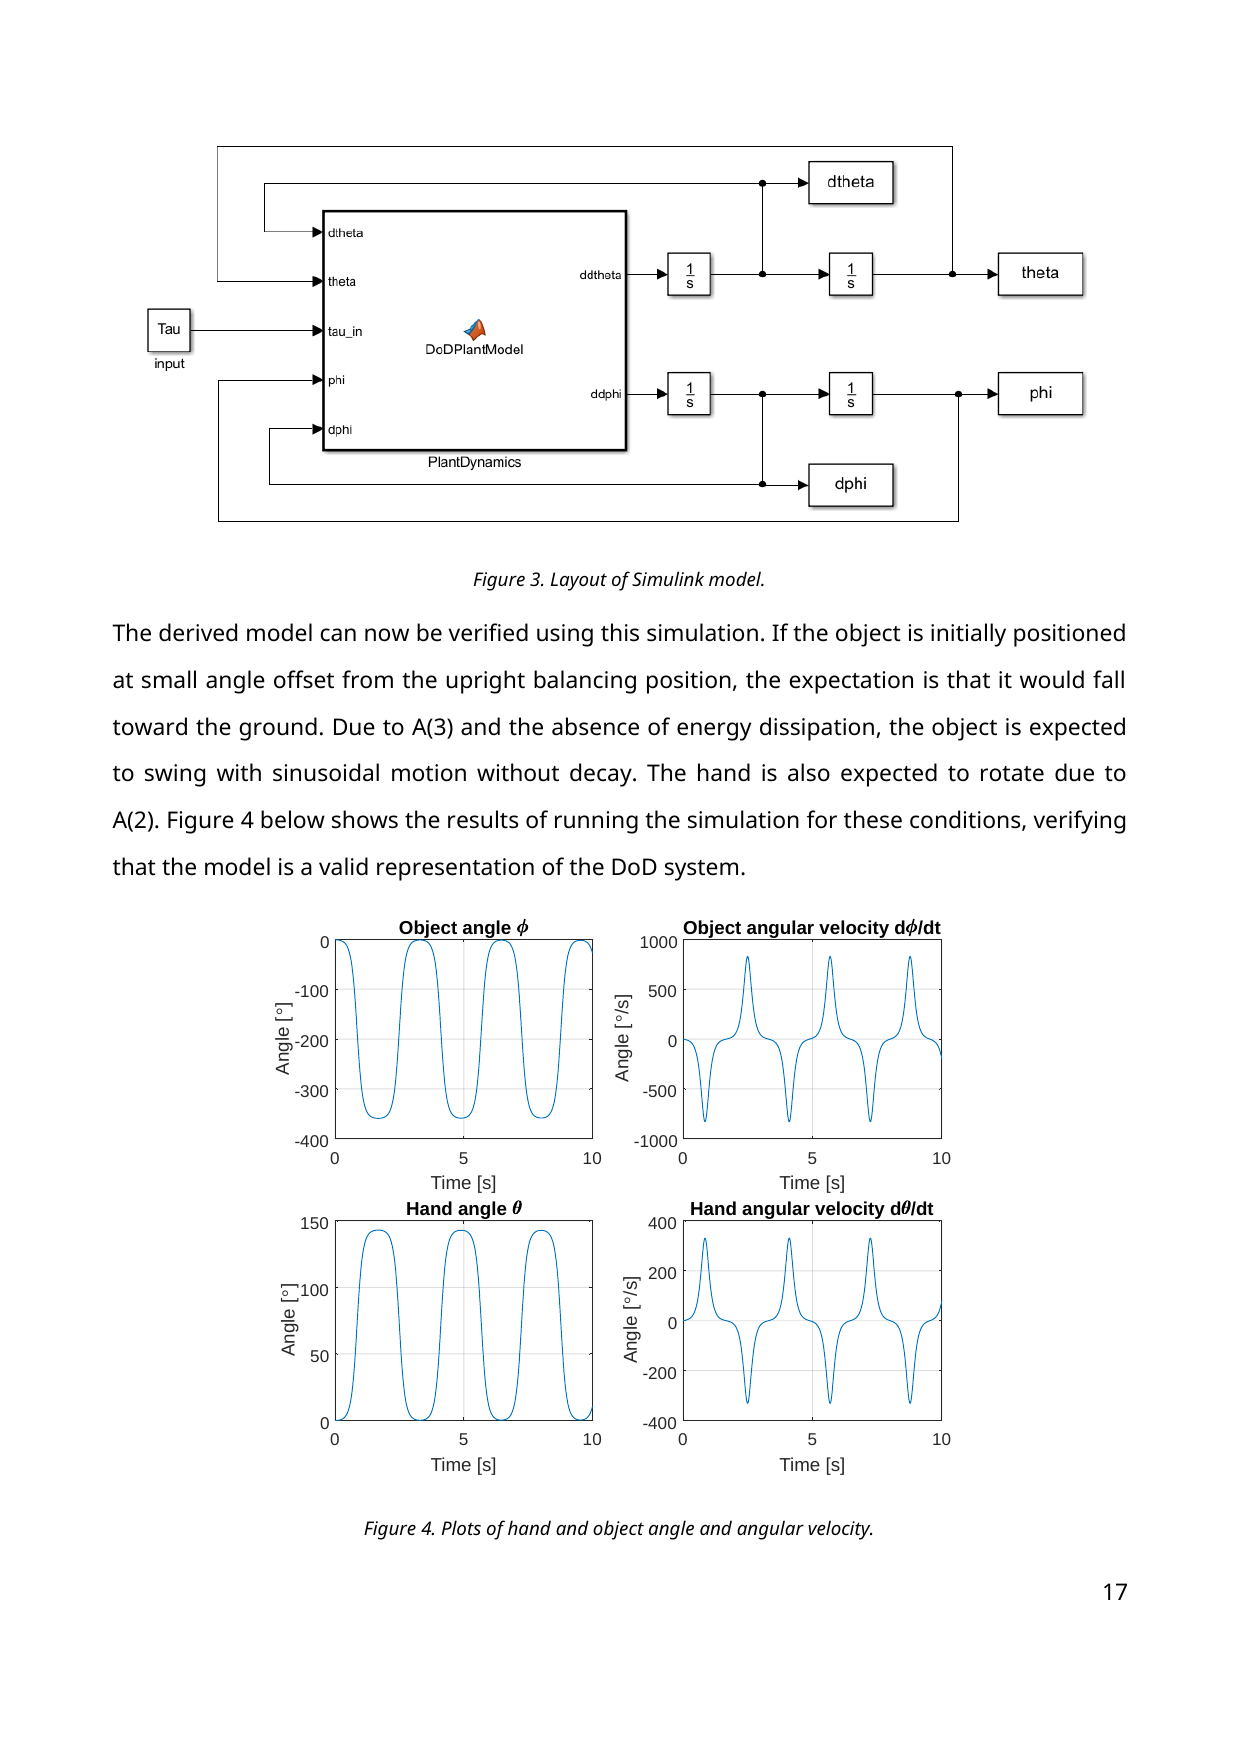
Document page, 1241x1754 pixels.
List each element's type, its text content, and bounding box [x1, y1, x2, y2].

picture [143, 112, 1097, 538]
text The derived model can now be verified using this simulation. If the object is initially positioned at small angle offset from the upright balancing position, the expectation is that it would fall toward the ground. Due to A(3) and the absence of energy dissipation, the object is expected to swing with sinusoidal motion without decay. The hand is also expected to rotate due to A(2). Figure 4 below shows the results of running the simulation for these conditions, verifying that the model is a valid representation of the DoD system. [112, 617, 1128, 882]
